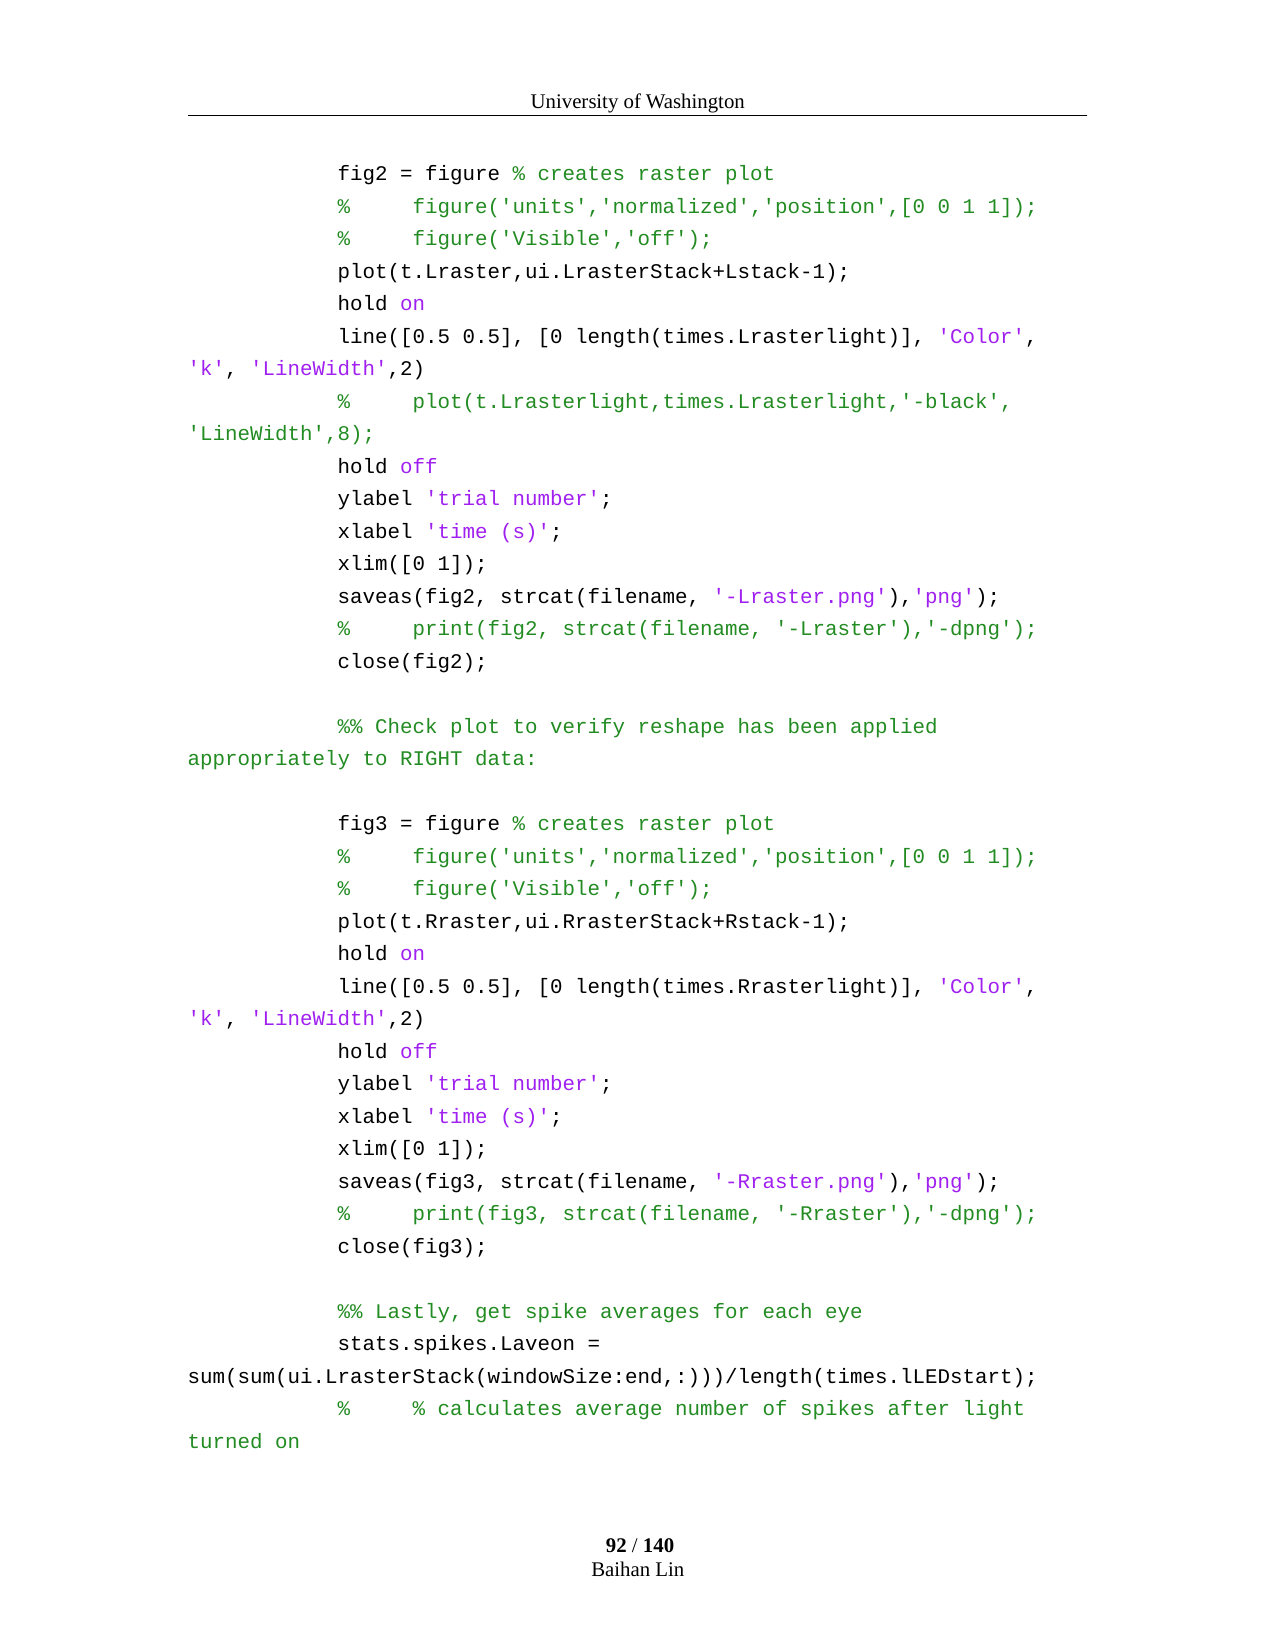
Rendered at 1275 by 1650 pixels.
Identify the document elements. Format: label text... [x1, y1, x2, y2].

text line([0.5 0.5], [0 length(times.Lrasterlight)], 'Color', 'k', 'LineWidth',2) [187, 321, 1087, 386]
text close(fig3); [187, 1231, 1087, 1264]
text % print(fig3, strcat(filename, '-Rraster'),'-dpng'); [187, 1199, 1087, 1231]
text xlim([0 1]); [187, 1134, 1087, 1166]
text % print(fig2, strcat(filename, '-Lraster'),'-dpng'); [187, 614, 1087, 646]
text % plot(t.Lrasterlight,times.Lrasterlight,'-black', 'LineWidth',8); [187, 386, 1087, 451]
text fig3 = figure % creates raster plot [187, 809, 1087, 841]
text fig2 = figure % creates raster plot [187, 159, 1087, 191]
text hold off [187, 1036, 1087, 1069]
text %% Lastly, get spike averages for each eye [187, 1296, 1087, 1329]
text hold on [187, 289, 1087, 321]
text plot(t.Lraster,ui.LrasterStack+Lstack-1); [187, 256, 1087, 289]
text % figure('Visible','off'); [187, 874, 1087, 906]
text hold off [187, 451, 1087, 484]
text saveas(fig2, strcat(filename, '-Lraster.png'),'png'); [187, 581, 1087, 614]
text hold on [187, 939, 1087, 971]
text % figure('units','normalized','position',[0 0 1 1]); [187, 841, 1087, 874]
text ylabel 'trial number'; [187, 1069, 1087, 1101]
text % figure('Visible','off'); [187, 224, 1087, 256]
text %% Check plot to verify reshape has been applied appropriately to RIGHT data: [187, 711, 1087, 776]
text % % calculates average number of spikes after light turned on [187, 1394, 1087, 1459]
text plot(t.Rraster,ui.RrasterStack+Rstack-1); [187, 906, 1087, 939]
text stats.spikes.Laveon = sum(sum(ui.LrasterStack(windowSize:end,:)))/length(times.lLEDstart); [187, 1329, 1087, 1394]
text ylabel 'trial number'; [187, 484, 1087, 516]
text xlabel 'time (s)'; [187, 1101, 1087, 1134]
text close(fig2); [187, 646, 1087, 679]
text xlabel 'time (s)'; [187, 516, 1087, 549]
text xlim([0 1]); [187, 549, 1087, 581]
text % figure('units','normalized','position',[0 0 1 1]); [187, 191, 1087, 224]
text line([0.5 0.5], [0 length(times.Rrasterlight)], 'Color', 'k', 'LineWidth',2) [187, 971, 1087, 1036]
text saveas(fig3, strcat(filename, '-Rraster.png'),'png'); [187, 1166, 1087, 1199]
